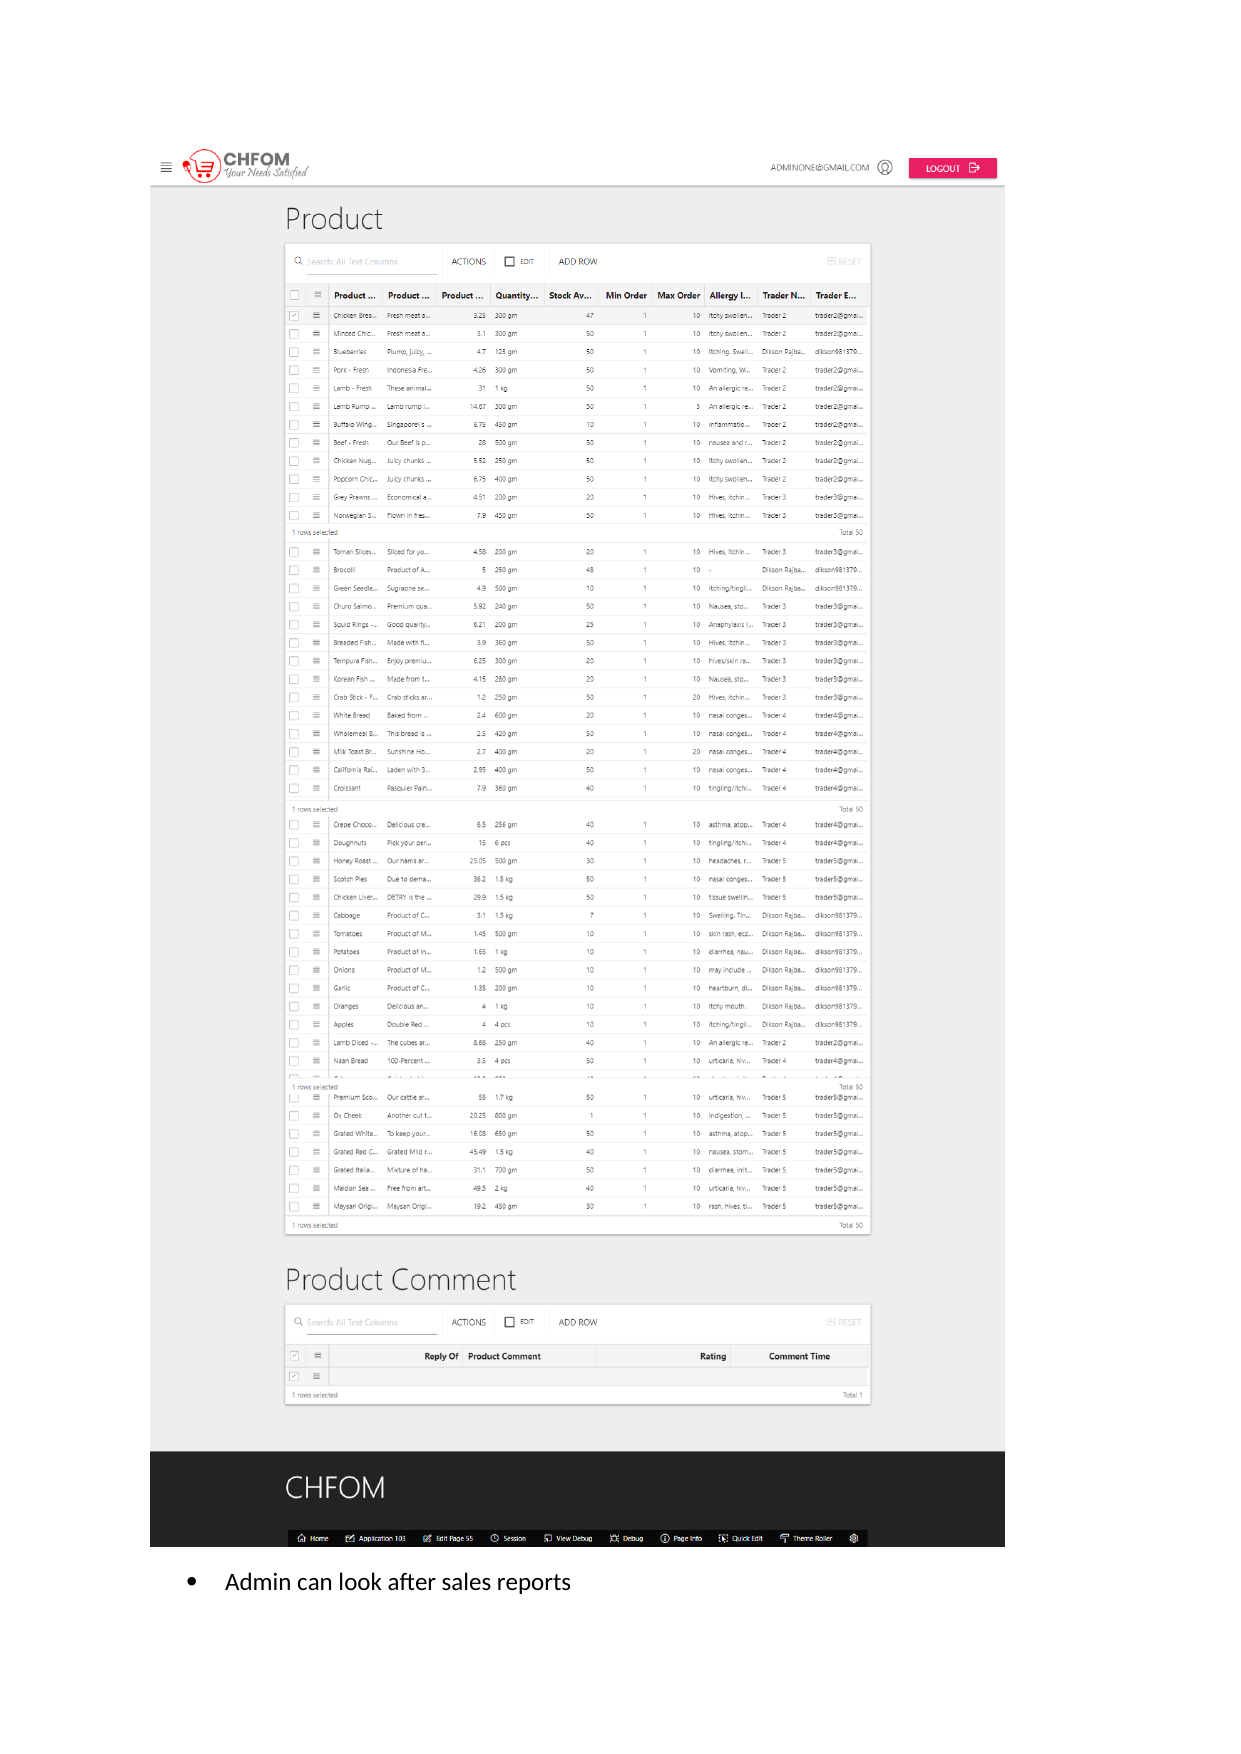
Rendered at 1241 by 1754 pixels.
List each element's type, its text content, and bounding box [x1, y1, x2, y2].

picture [150, 149, 1005, 1547]
list Admin can look after sales reports [187, 1566, 1090, 1596]
